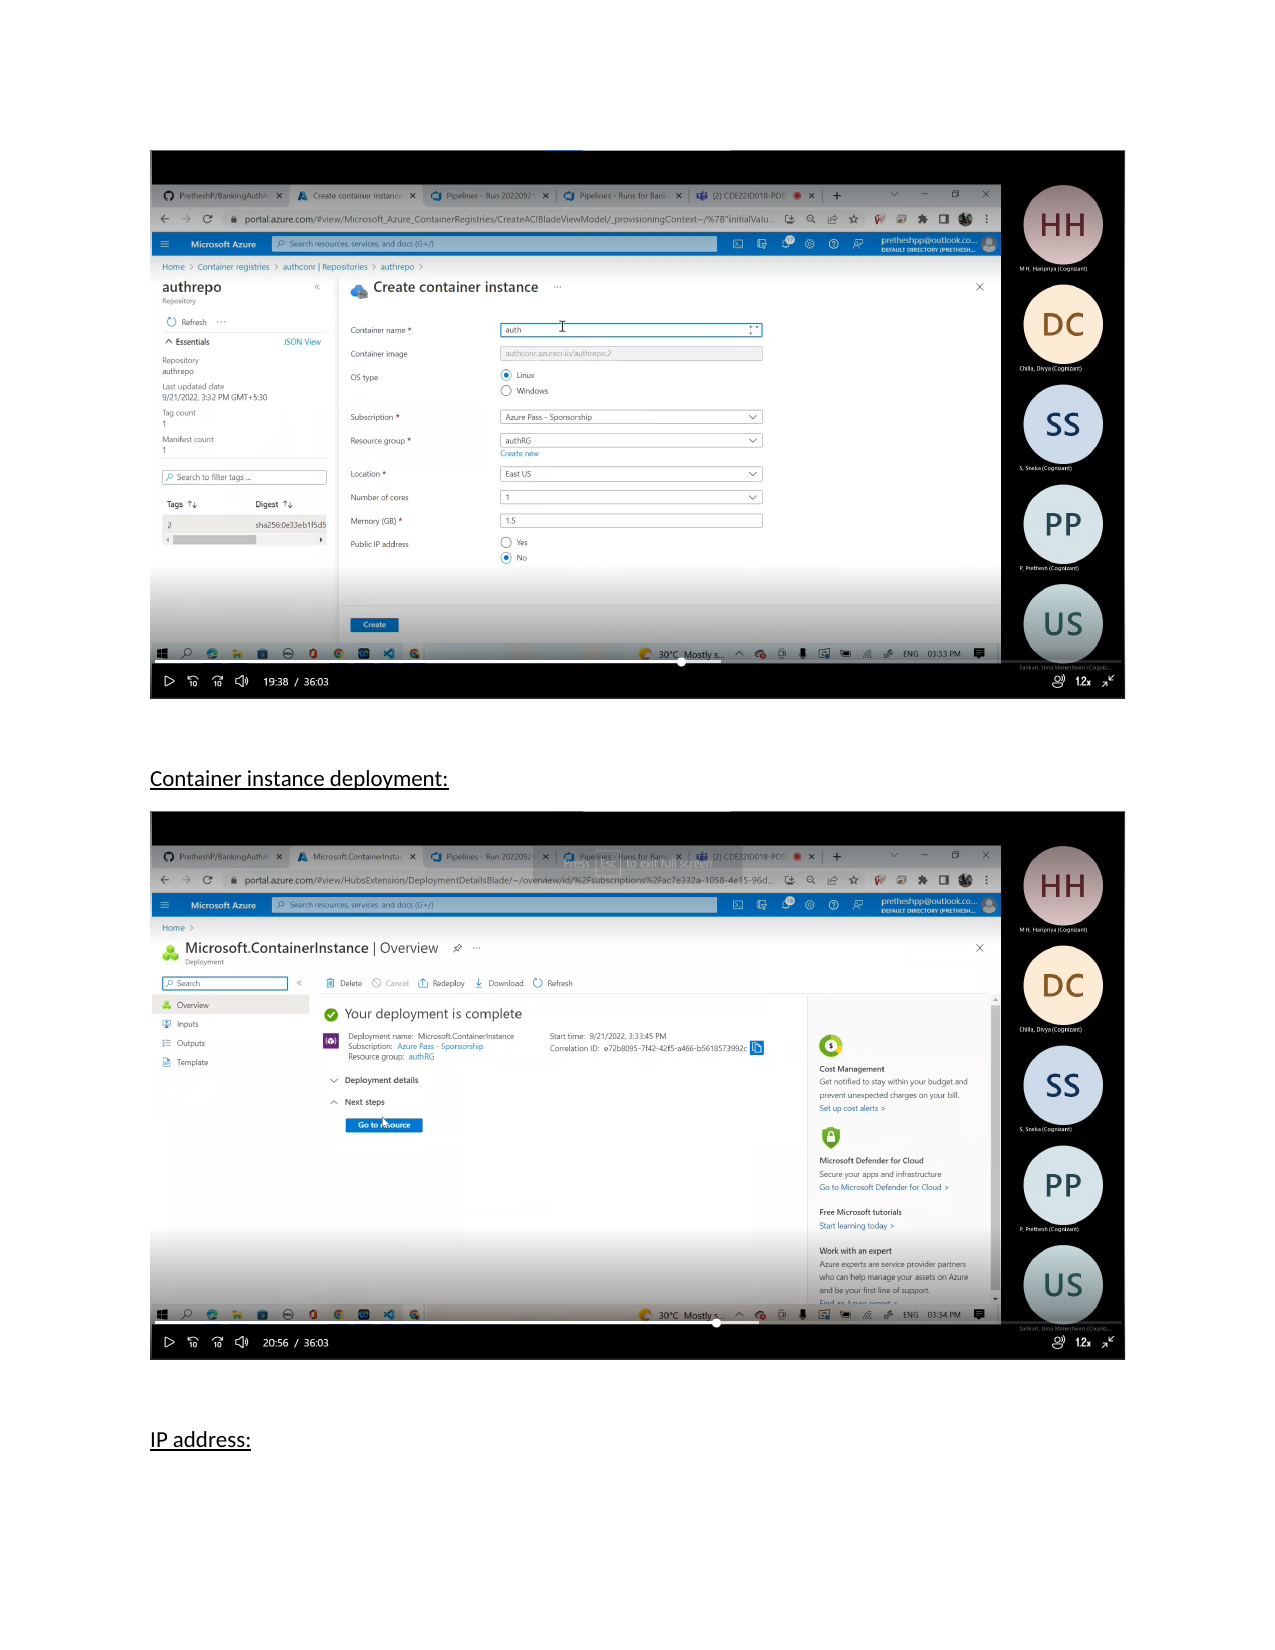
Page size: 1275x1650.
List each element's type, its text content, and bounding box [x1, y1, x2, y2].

picture [150, 811, 1125, 1360]
picture [150, 150, 1125, 699]
text IP address: [150, 1425, 1125, 1453]
text Container instance deployment: [150, 764, 1125, 792]
